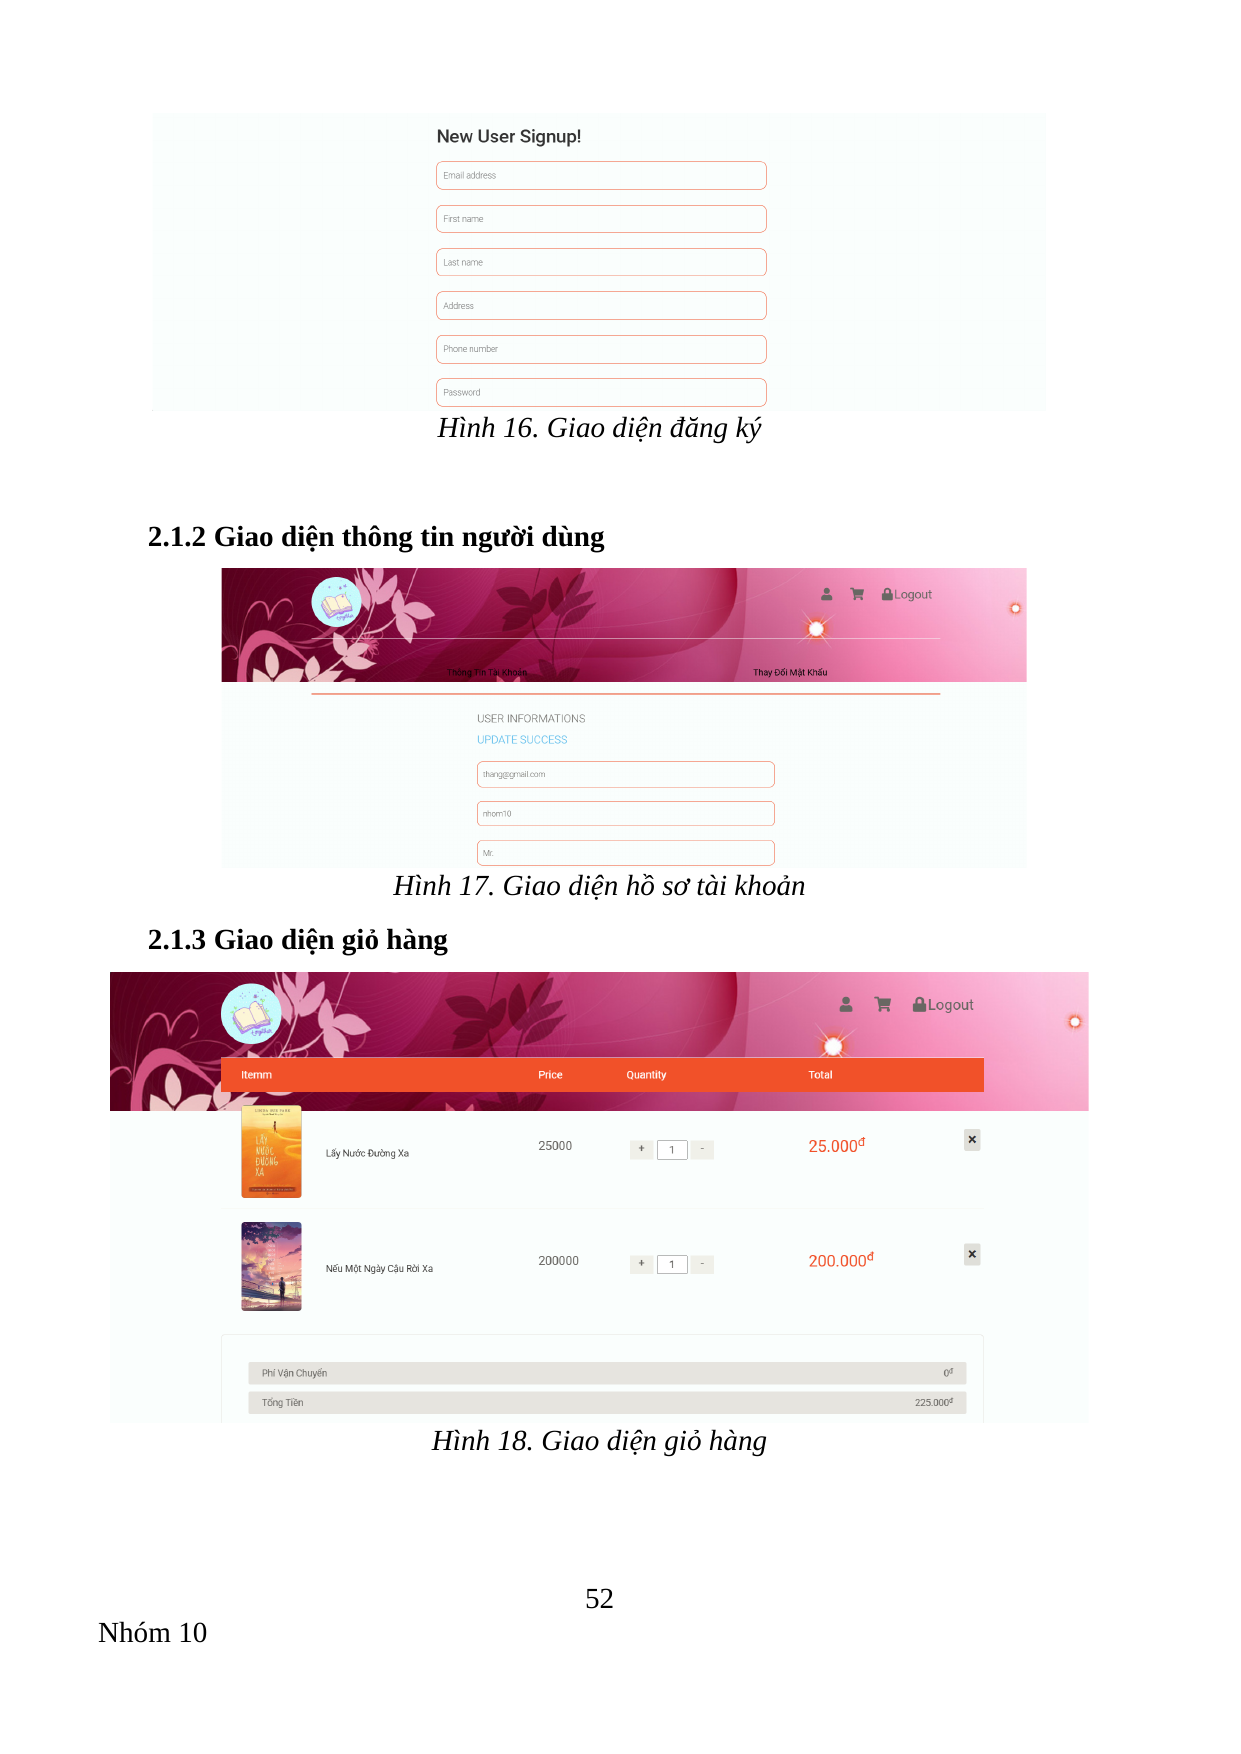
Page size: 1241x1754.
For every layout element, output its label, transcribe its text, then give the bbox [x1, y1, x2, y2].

subtitle Giao diện giỏ hàng [148, 922, 1101, 956]
text Hình 18. Giao diện giỏ hàng [98, 1423, 1101, 1456]
picture [221, 568, 1027, 868]
picture [152, 113, 1046, 411]
list Giao diện thông tin người dùng [148, 519, 1101, 552]
picture [110, 972, 1089, 1423]
text Hình 16. Giao diện đăng ký [98, 411, 1101, 444]
text Hình 17. Giao diện hồ sơ tài khoản [98, 868, 1101, 902]
